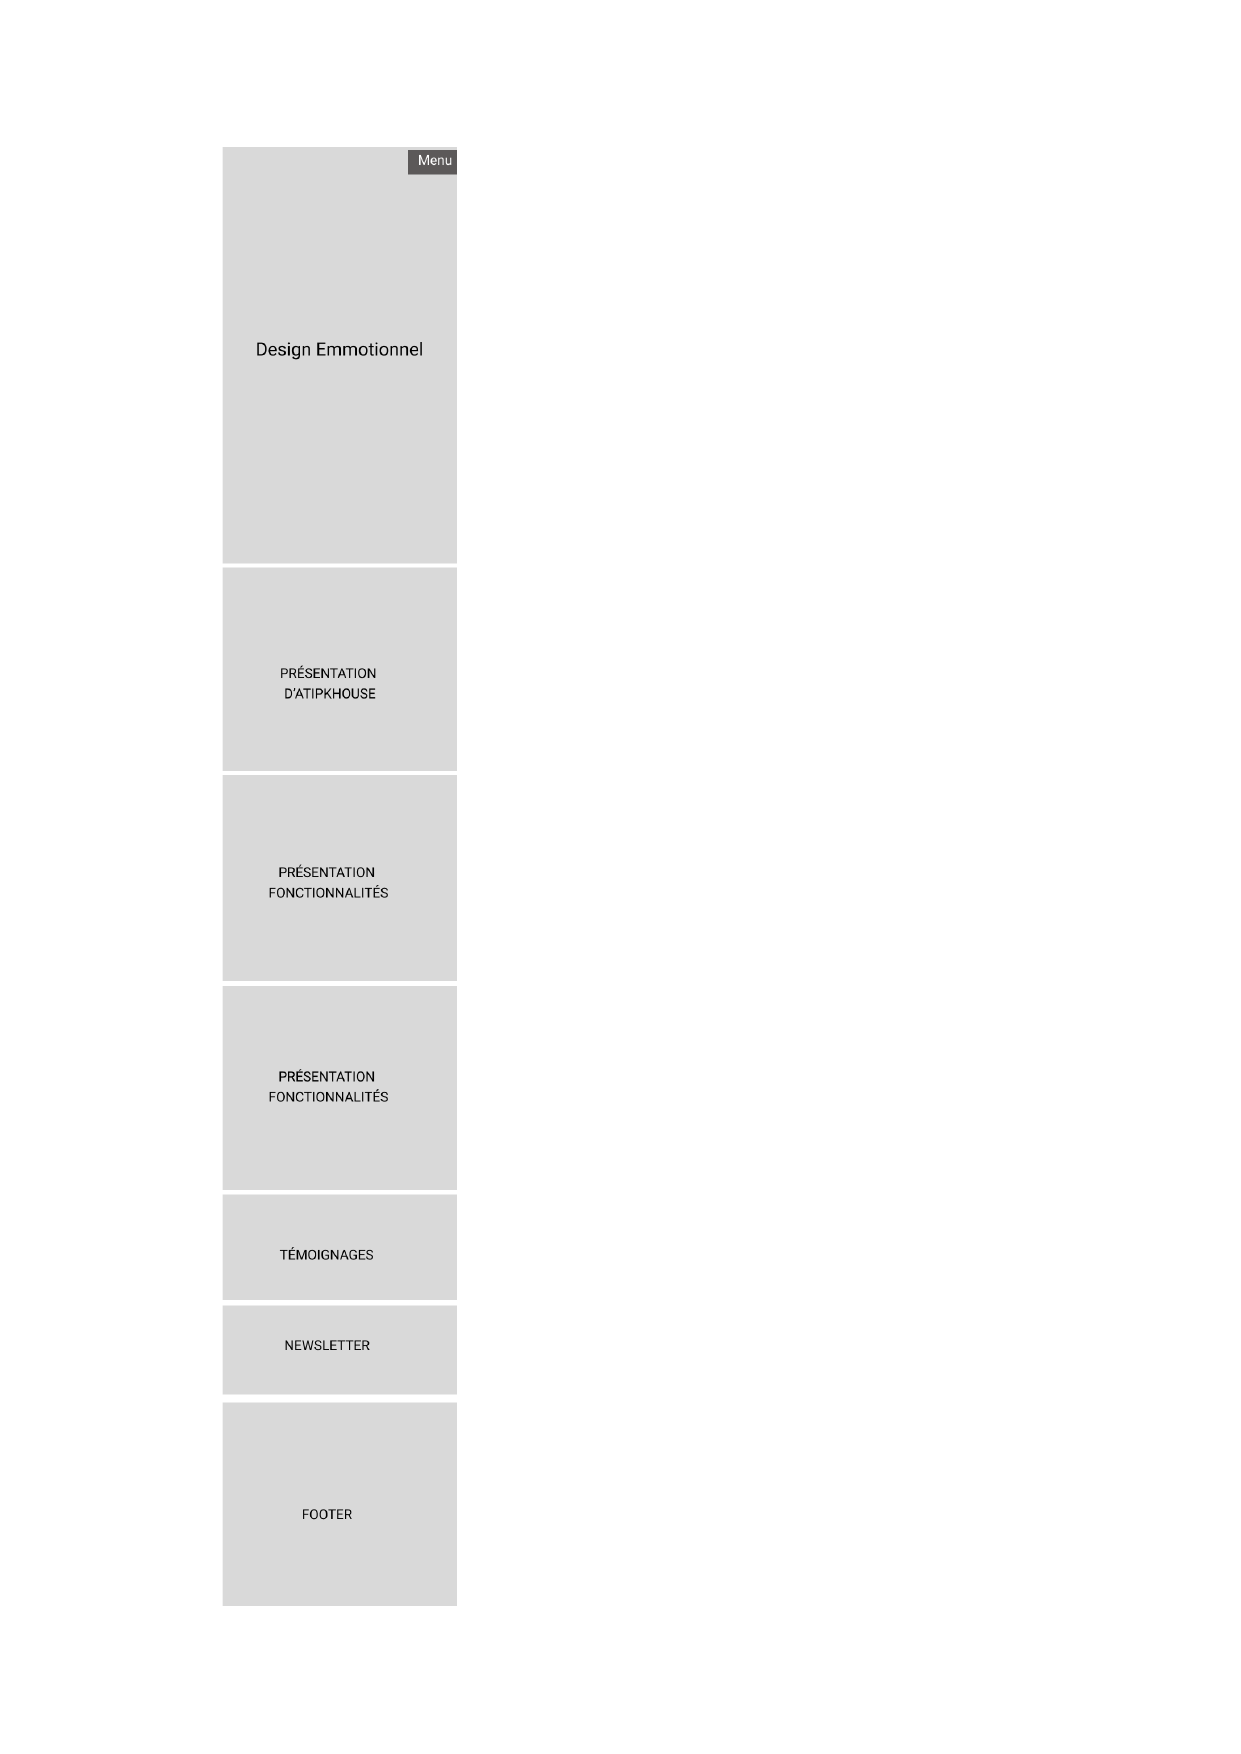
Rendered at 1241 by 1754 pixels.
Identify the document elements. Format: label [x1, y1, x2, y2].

picture [222, 147, 457, 1606]
